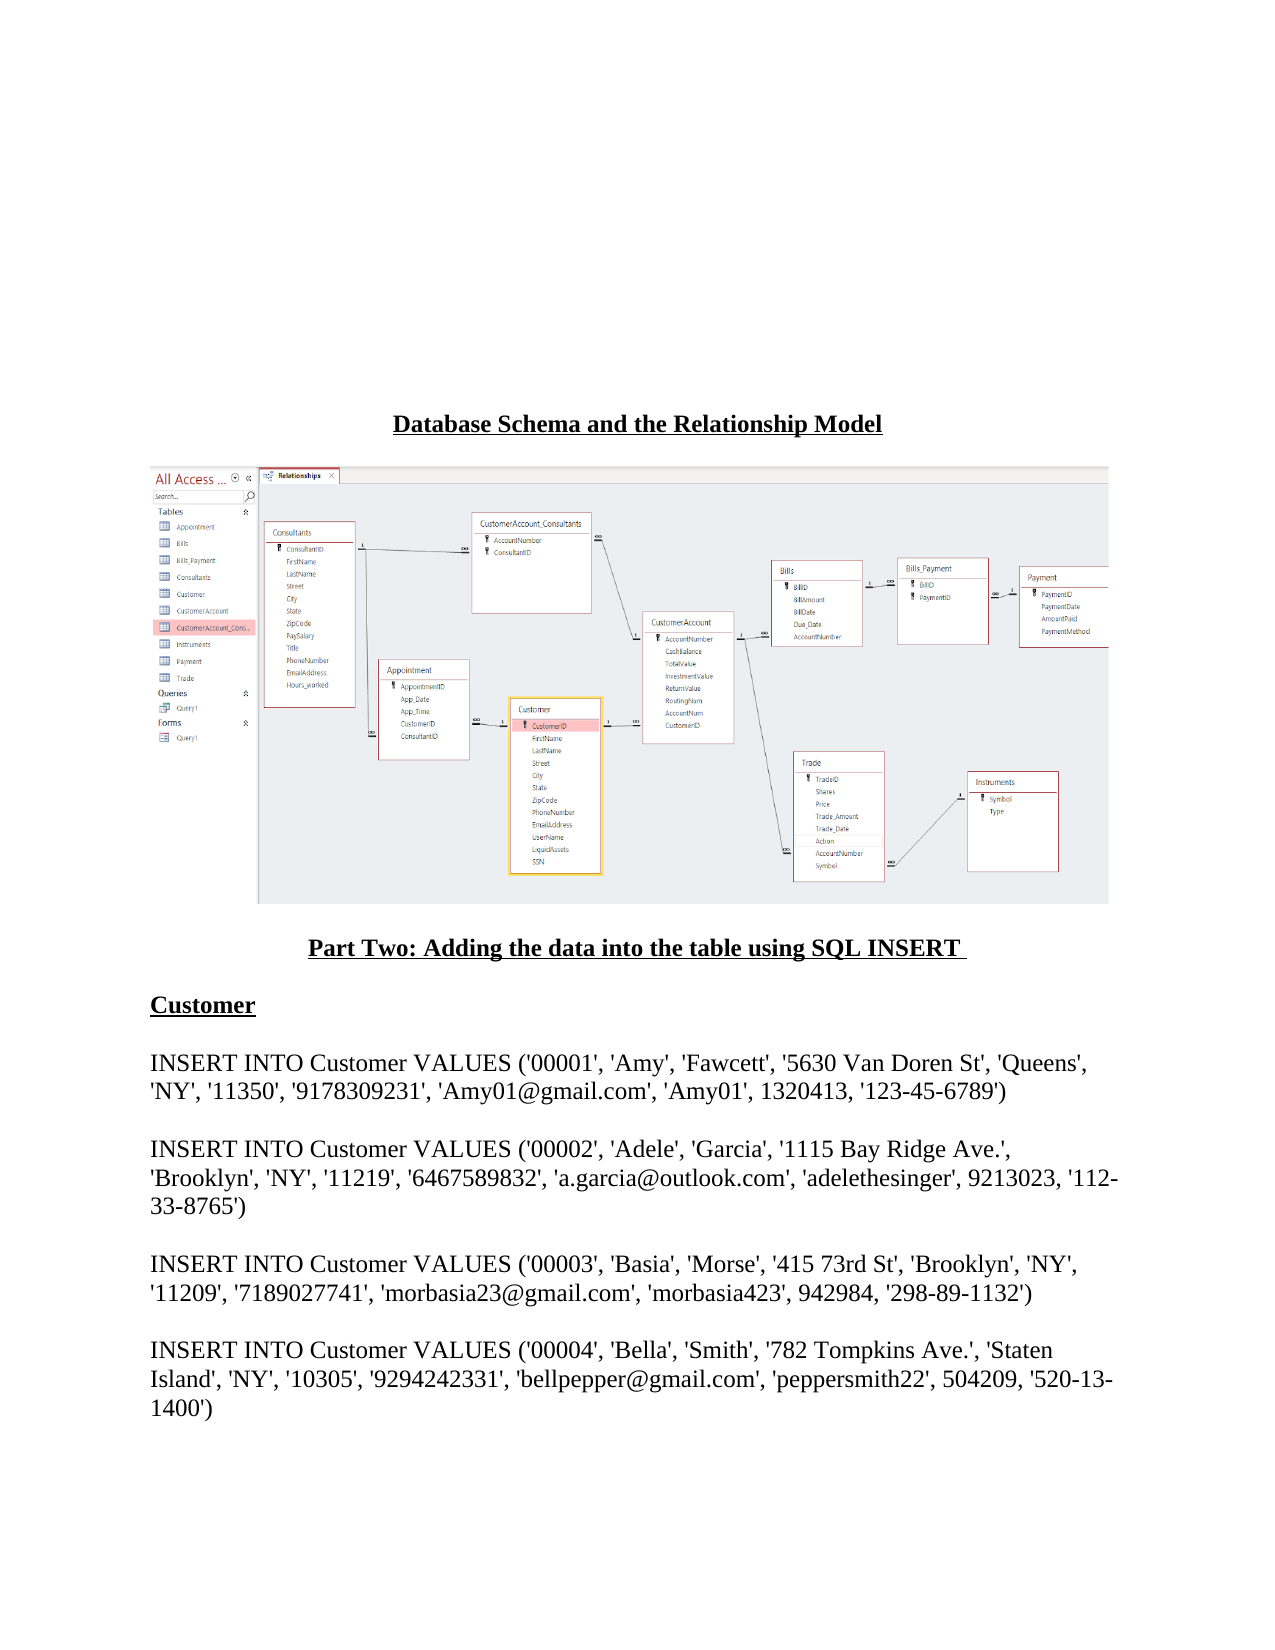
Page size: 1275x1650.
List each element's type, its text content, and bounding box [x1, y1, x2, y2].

text INSERT INTO Customer VALUES ('00003', 'Basia', 'Morse', '415 73rd St', 'Brooklyn', 'NY', '11209', '7189027741', 'morbasia23@gmail.com', 'morbasia423', 942984, '298-89-1132') [150, 1249, 1125, 1306]
text Part Two: Adding the data into the table using SQL INSERT [150, 933, 1125, 961]
text INSERT INTO Customer VALUES ('00004', 'Bella', 'Smith', '782 Tompkins Ave.', 'Staten Island', 'NY', '10305', '9294242331', 'bellpepper@gmail.com', 'peppersmith22', 504209, '520-13-1400') [150, 1335, 1125, 1421]
picture [150, 466, 1109, 904]
text INSERT INTO Customer VALUES ('00001', 'Amy', 'Fawcett', '5630 Van Doren St', 'Queens', 'NY', '11350', '9178309231', 'Amy01@gmail.com', 'Amy01', 1320413, '123-45-6789') [150, 1048, 1125, 1105]
text Customer [150, 990, 1125, 1019]
text Database Schema and the Relationship Model [150, 409, 1125, 437]
text INSERT INTO Customer VALUES ('00002', 'Adele', 'Garcia', '1115 Bay Ridge Ave.', 'Brooklyn', 'NY', '11219', '6467589832', 'a.garcia@outlook.com', 'adelethesinger', 9213023, '112-33-8765') [150, 1134, 1125, 1220]
